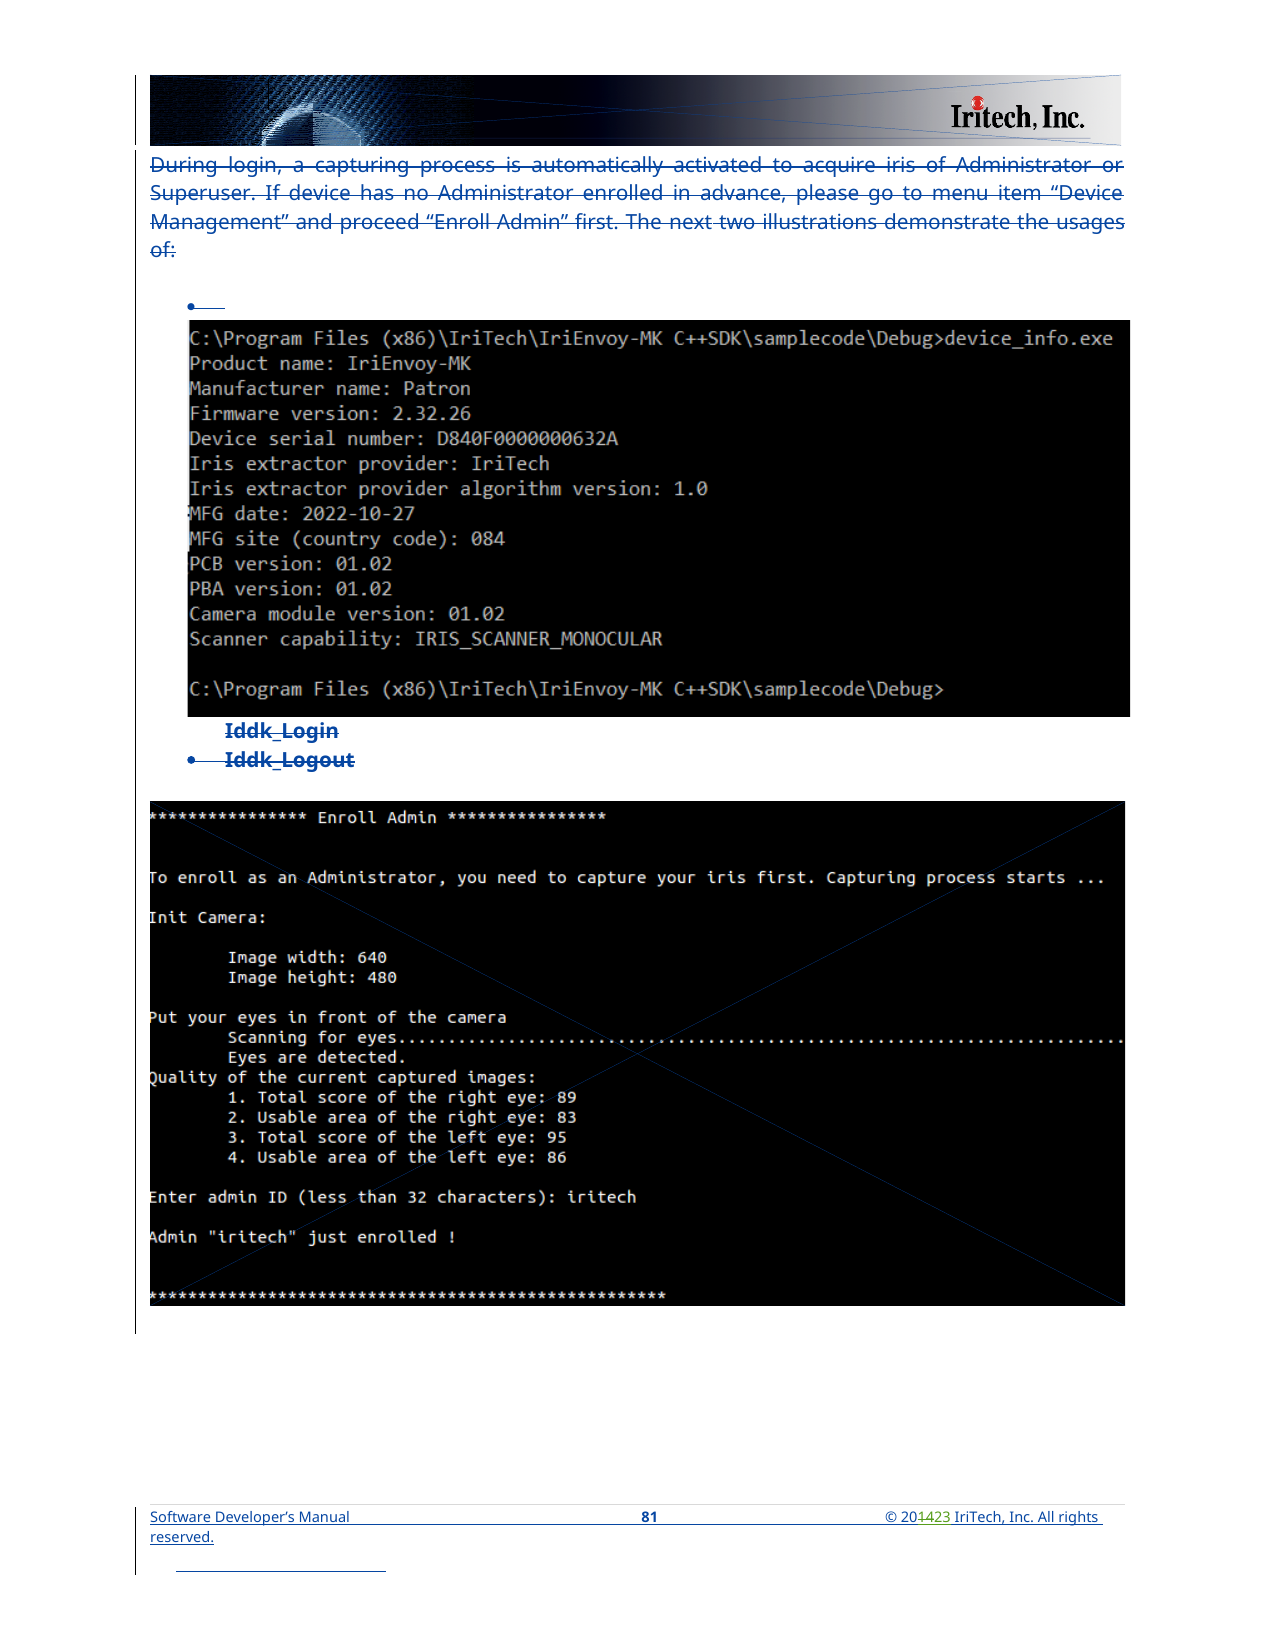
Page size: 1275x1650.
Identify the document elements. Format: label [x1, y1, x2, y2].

picture [150, 803, 635, 1305]
picture [640, 803, 1125, 1305]
picture [155, 111, 1116, 146]
picture [650, 76, 1122, 145]
picture [151, 801, 1124, 1053]
picture [187, 320, 1130, 717]
picture [152, 1055, 1123, 1306]
picture [166, 75, 1105, 109]
picture [150, 76, 621, 145]
